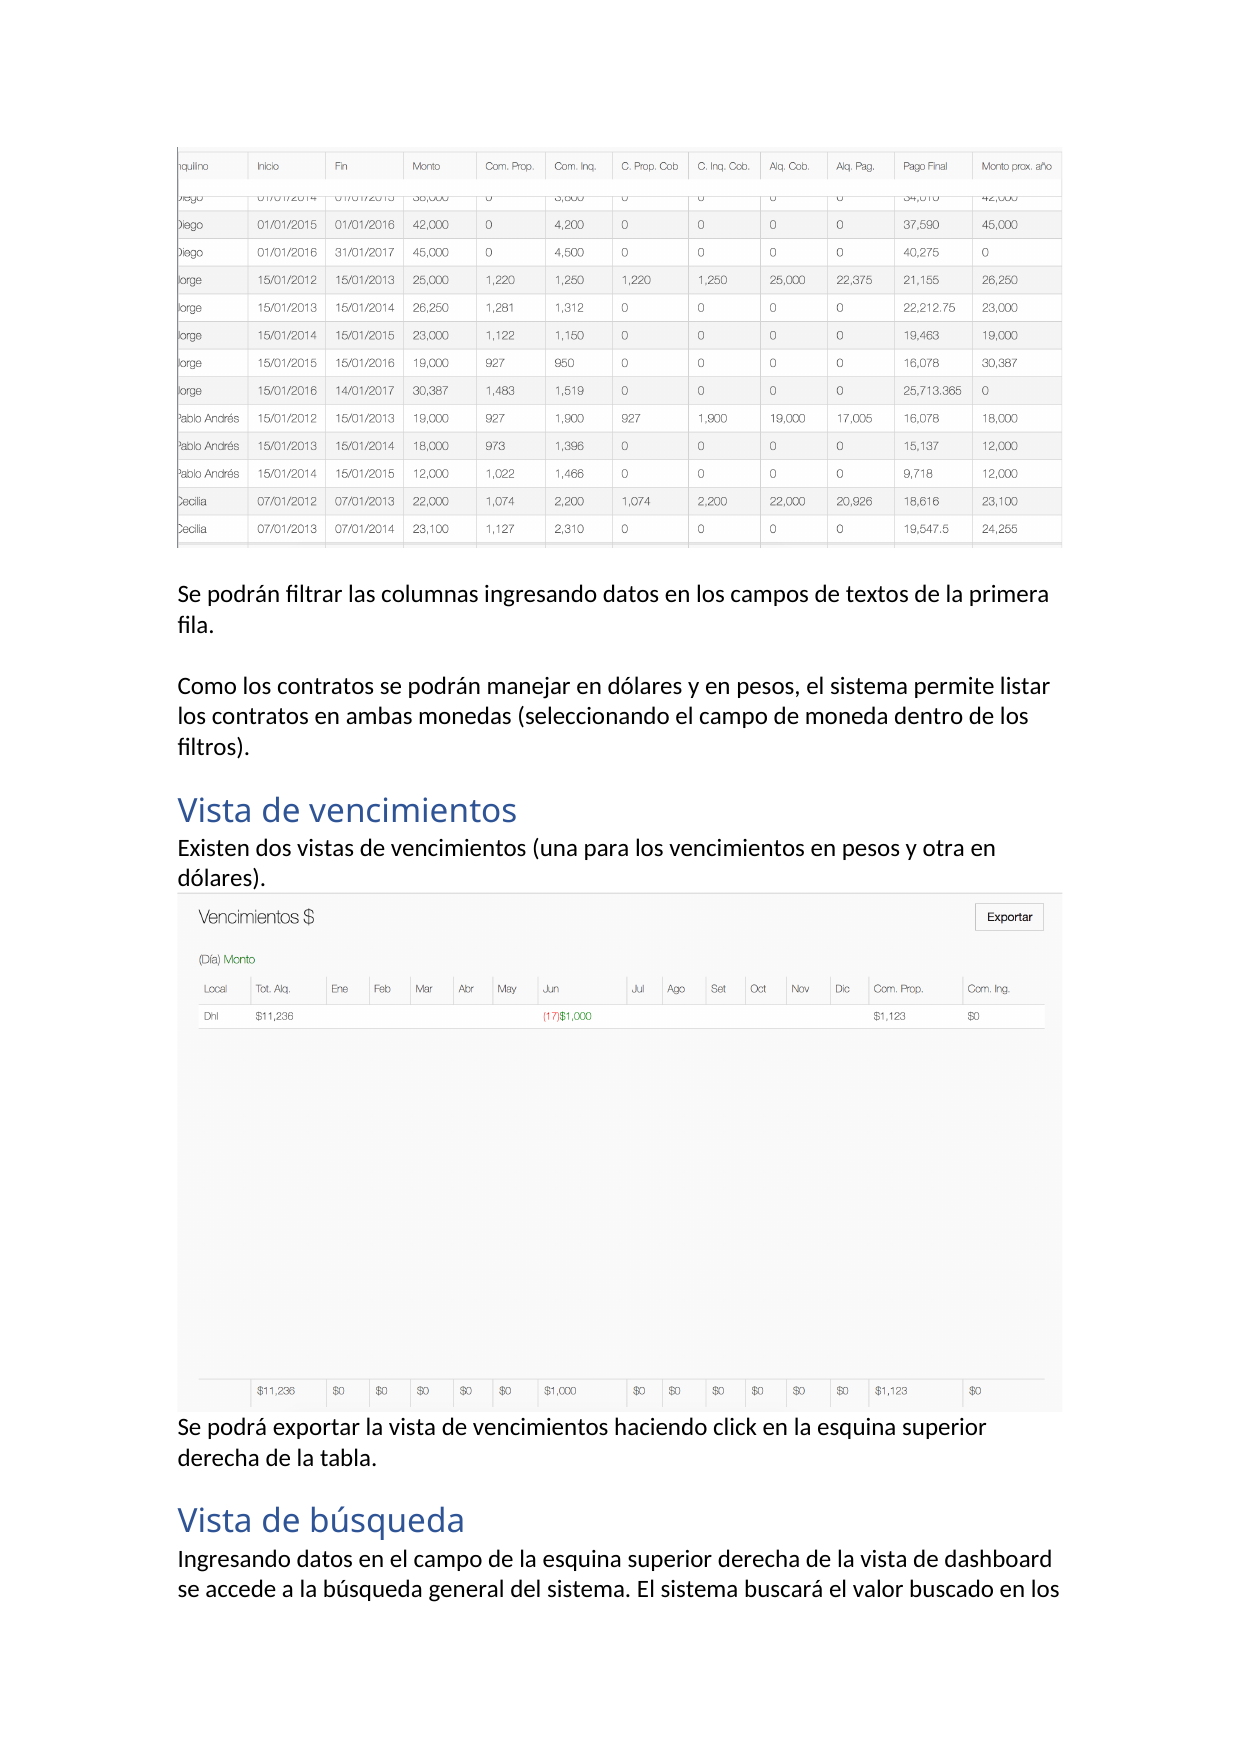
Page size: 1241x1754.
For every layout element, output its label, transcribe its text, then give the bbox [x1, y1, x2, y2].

subtitle Vista de vencimientos [177, 786, 1063, 832]
text Se podrá exportar la vista de vencimientos haciendo click en la esquina superior derecha de la tabla. [177, 1412, 1063, 1472]
picture [177, 147, 1063, 548]
text Como los contratos se podrán manejar en dólares y en pesos, el sistema permite listar los contratos en ambas monedas (seleccionando el campo de moneda dentro de los filtros). [177, 670, 1063, 761]
picture [177, 892, 1063, 1412]
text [177, 1543, 1063, 1604]
text Existen dos vistas de vencimientos (una para los vencimientos en pesos y otra en dólares). [177, 832, 1063, 892]
subtitle Vista de búsqueda [177, 1497, 1063, 1543]
text Se podrán filtrar las columnas ingresando datos en los campos de textos de la primera fila. [177, 578, 1063, 639]
